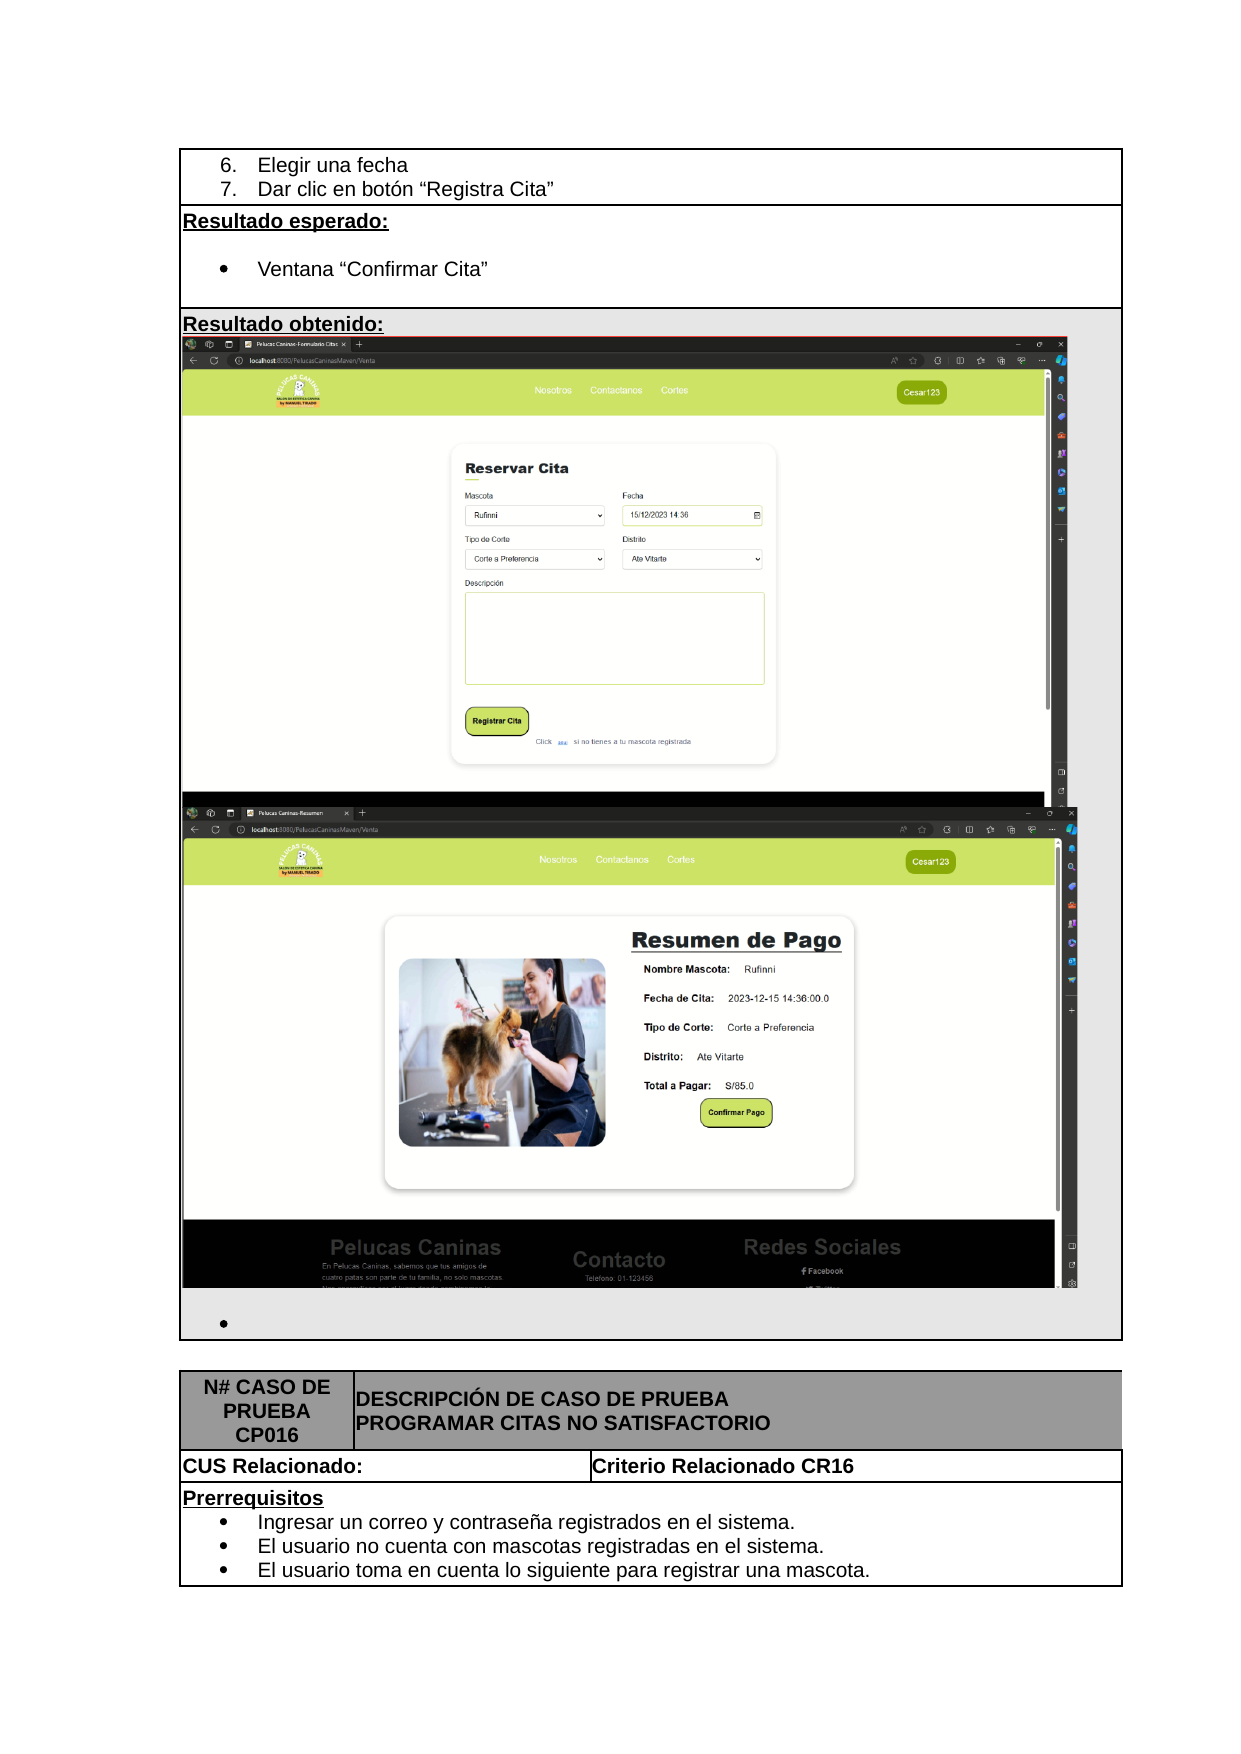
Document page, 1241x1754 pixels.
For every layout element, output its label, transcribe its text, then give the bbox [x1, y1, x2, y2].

table_cell Resultado obtenido: [181, 309, 1121, 1339]
table_header N# CASO DE PRUEBA CP016 [181, 1372, 353, 1449]
table_cell CUS Relacionado: [181, 1451, 590, 1481]
table_cell Resultado esperado: Ventana “Confirmar Cita” [181, 206, 1121, 307]
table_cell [181, 150, 1121, 203]
table_cell Criterio Relacionado CR16 [592, 1451, 1121, 1481]
picture [182, 336, 1078, 1288]
table_header DESCRIPCIÓN DE CASO DE PRUEBA PROGRAMAR CITAS NO SATISFACTORIO [355, 1372, 1122, 1449]
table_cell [181, 1483, 1121, 1585]
